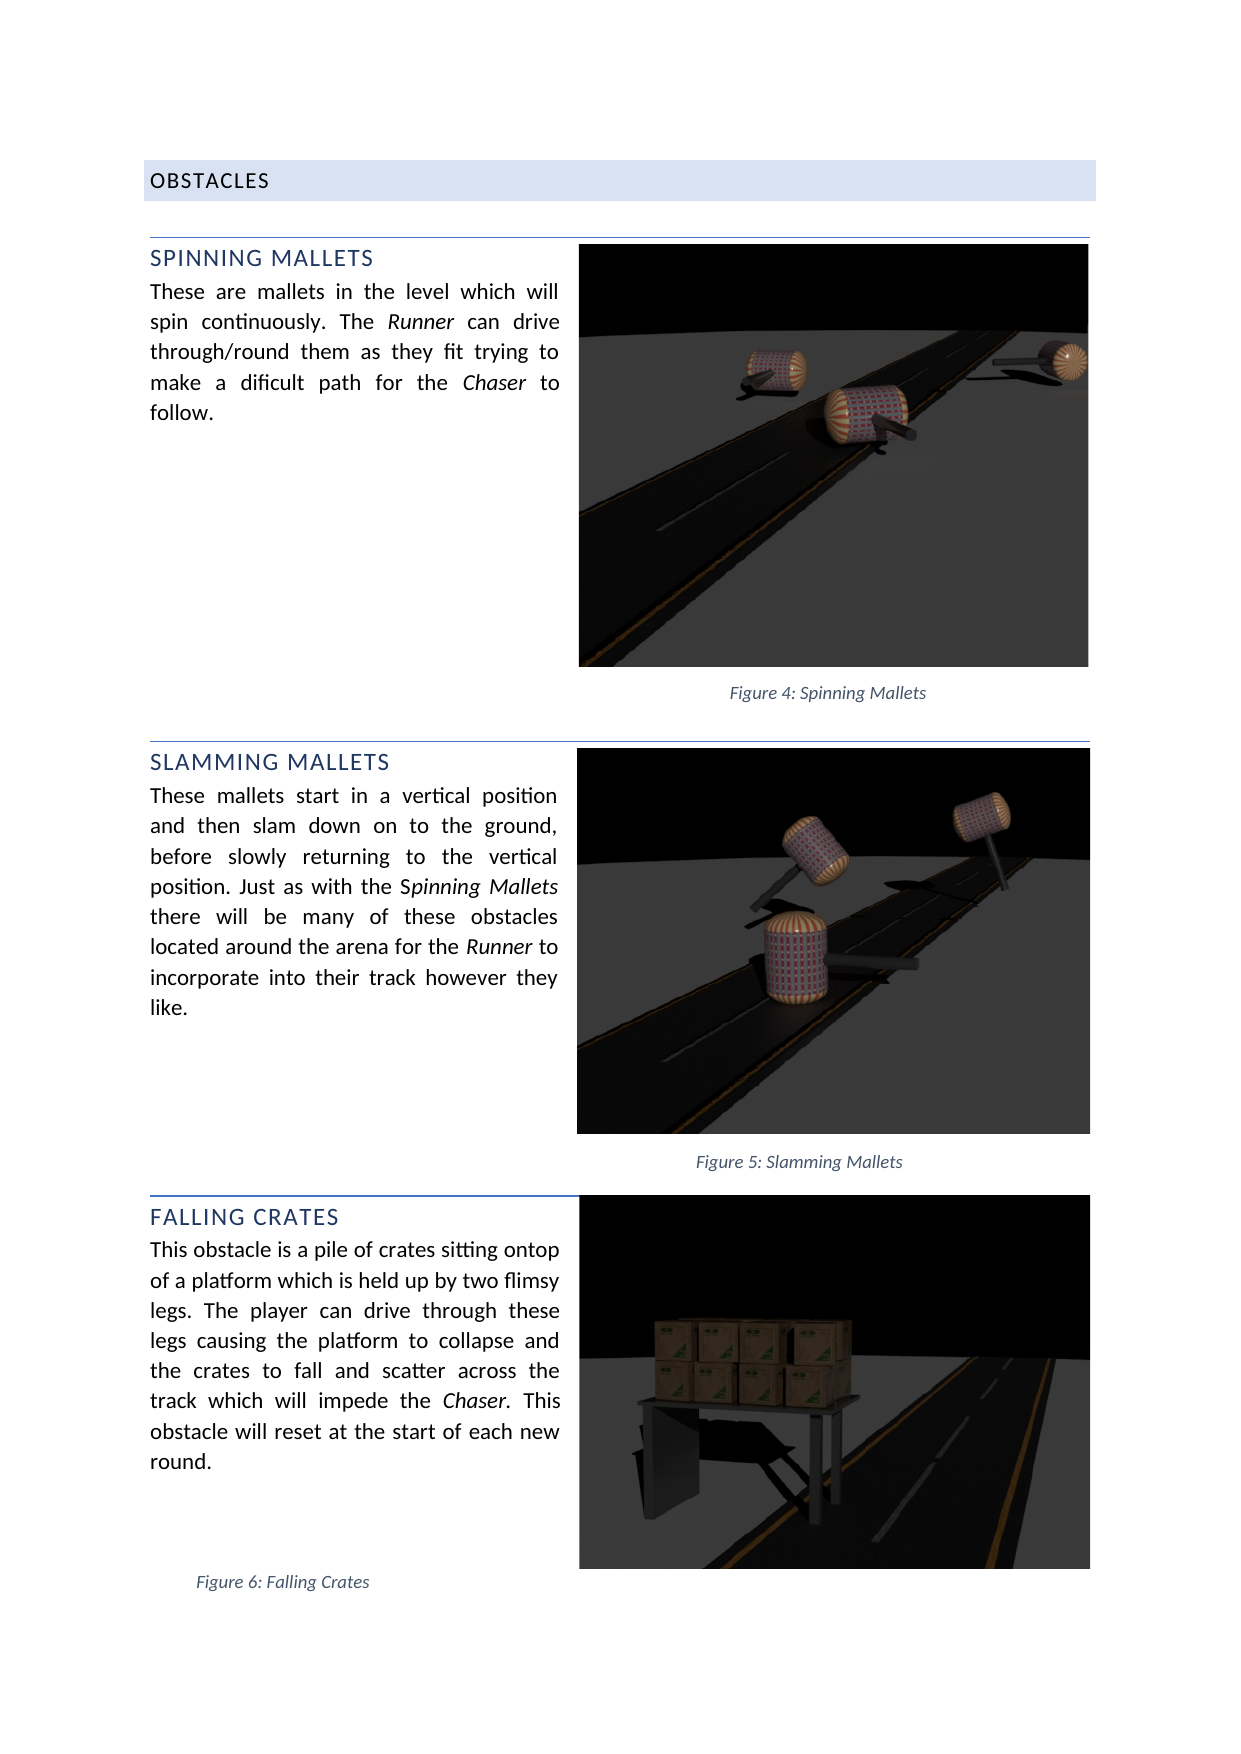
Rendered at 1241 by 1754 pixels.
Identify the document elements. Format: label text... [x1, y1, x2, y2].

subtitle Obstacles [150, 167, 1090, 195]
text These are mallets in the level which will spin continuously. The Runner can drive through/round them as they fit trying to make a dificult path for the Chaser to follow. [150, 277, 578, 426]
subtitle Spinning Mallets [150, 238, 1090, 273]
picture [577, 748, 1091, 1134]
picture [578, 244, 1089, 667]
picture [579, 1195, 1091, 1569]
subtitle Slamming Mallets [150, 742, 1090, 777]
text This obstacle is a pile of crates sitting ontop of a platform which is held up by two flimsy legs. The player can drive through these legs causing the platform to collapse and the crates to fall and scatter across the track which will impede the Chaser. This obstacle will reset at the start of each new round. [150, 1236, 579, 1475]
subtitle Falling Crates [150, 1197, 579, 1231]
text These mallets start in a vertical position and then slam down on to the ground, before slowly returning to the vertical position. Just as with the Spinning Mallets there will be many of these obstacles located around the arena for the Runner to incorporate into their track however they like. [150, 781, 577, 1021]
